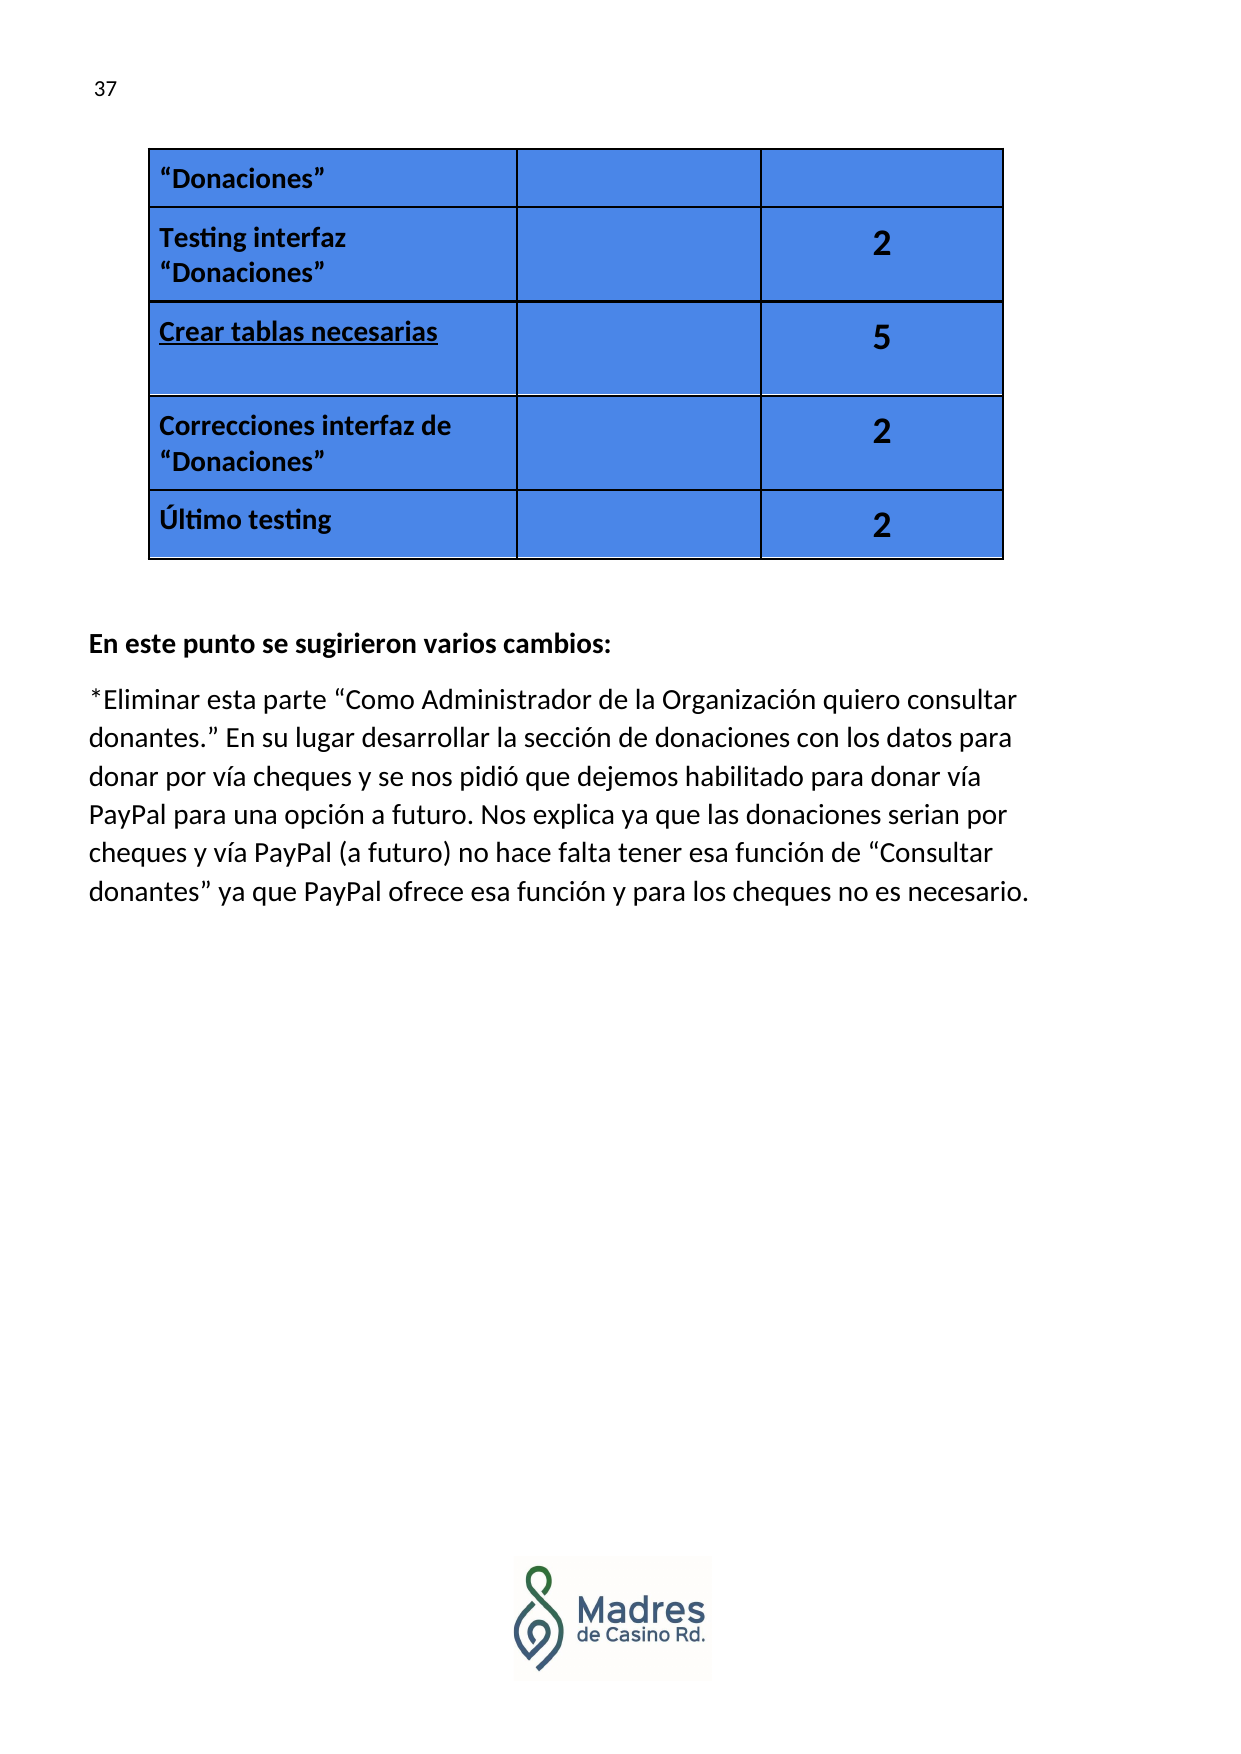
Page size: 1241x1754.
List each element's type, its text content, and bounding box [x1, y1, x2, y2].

table_cell 2 [762, 397, 1002, 489]
picture [513, 1556, 712, 1681]
table_cell [518, 397, 760, 489]
table_cell Programar interfaz “Donaciones” [150, 150, 516, 206]
table_cell [518, 303, 760, 394]
table_cell 5 [762, 303, 1002, 394]
text En este punto se sugirieron varios cambios: [88, 626, 1063, 661]
text *Eliminar esta parte “Como Administrador de la Organización quiero consultar donantes.” En su lugar desarrollar la sección de donaciones con los datos para donar por vía cheques y se nos pidió que dejemos habilitado para donar vía PayPal para una opción a futuro. Nos explica ya que las donaciones serian por cheques y vía PayPal (a futuro) no hace falta tener esa función de “Consultar donantes” ya que PayPal ofrece esa función y para los cheques no es necesario. [88, 681, 1063, 908]
table_cell Crear tablas necesarias [150, 303, 516, 394]
table_cell 2 [762, 208, 1002, 300]
table_cell [518, 208, 760, 300]
table_cell 7 [762, 150, 1002, 206]
table_cell Testing interfaz “Donaciones” [150, 208, 516, 300]
table_cell 2 [762, 491, 1002, 557]
table_cell Correcciones interfaz de “Donaciones” [150, 397, 516, 489]
table_cell [518, 491, 760, 557]
table_cell [518, 150, 760, 206]
table_cell Último testing [150, 491, 516, 557]
